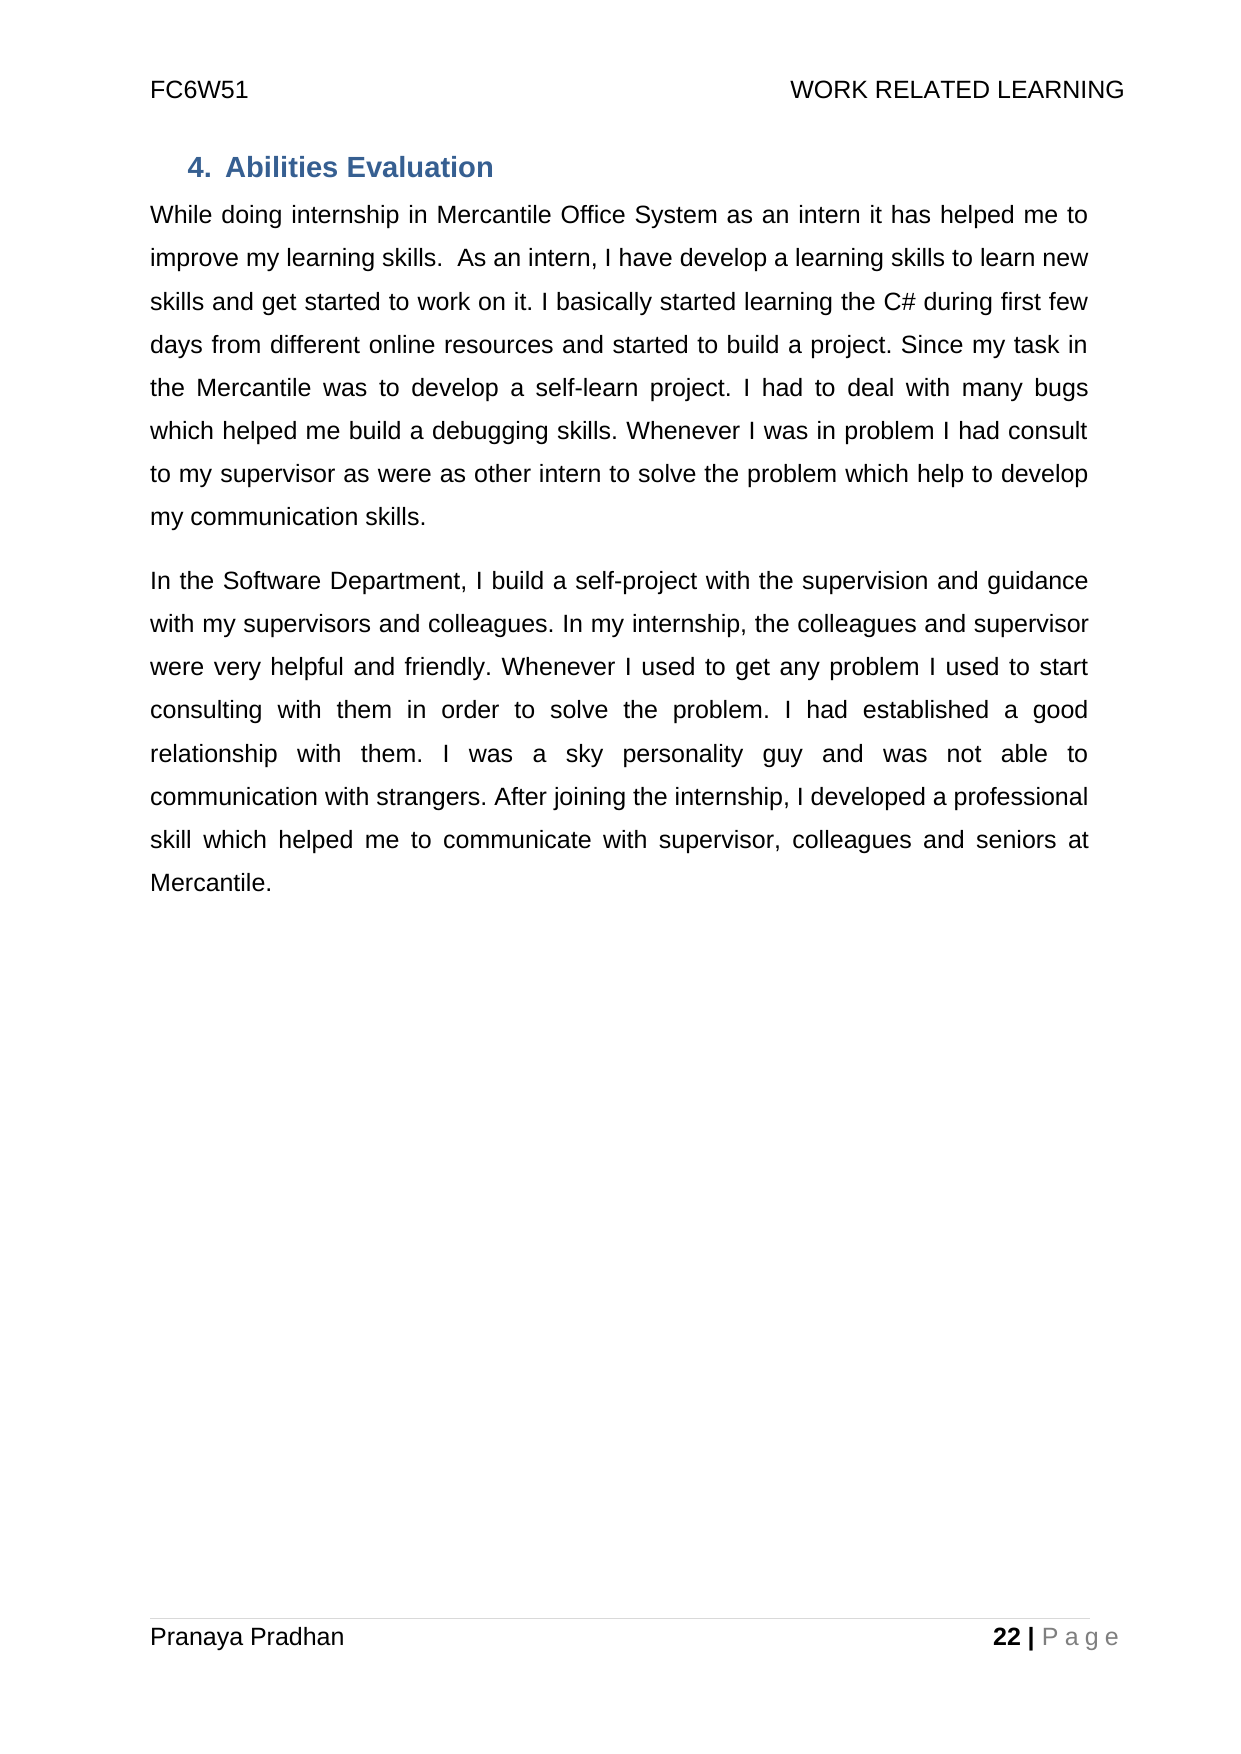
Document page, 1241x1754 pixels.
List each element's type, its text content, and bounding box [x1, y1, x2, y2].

subtitle Abilities Evaluation [187, 150, 1090, 183]
text In the Software Department, I build a self-project with the supervision and guidance with my supervisors and colleagues. In my internship, the colleagues and supervisor were very helpful and friendly. Whenever I used to get any problem I used to start consulting with them in order to solve the problem. I had established a good relationship with them. I was a sky personality guy and was not able to communication with strangers. After joining the internship, I developed a professional skill which helped me to communicate with supervisor, colleagues and seniors at Mercantile. [150, 566, 1090, 897]
text While doing internship in Mercantile Office System as an intern it has helped me to improve my learning skills. As an intern, I have develop a learning skills to learn new skills and get started to work on it. I basically started learning the C# during first few days from different online resources and started to build a project. Since my task in the Mercantile was to develop a self-learn project. I had to deal with many bugs which helped me build a debugging skills. Whenever I was in problem I had consult to my supervisor as were as other intern to solve the problem which help to develop my communication skills. [150, 200, 1090, 531]
